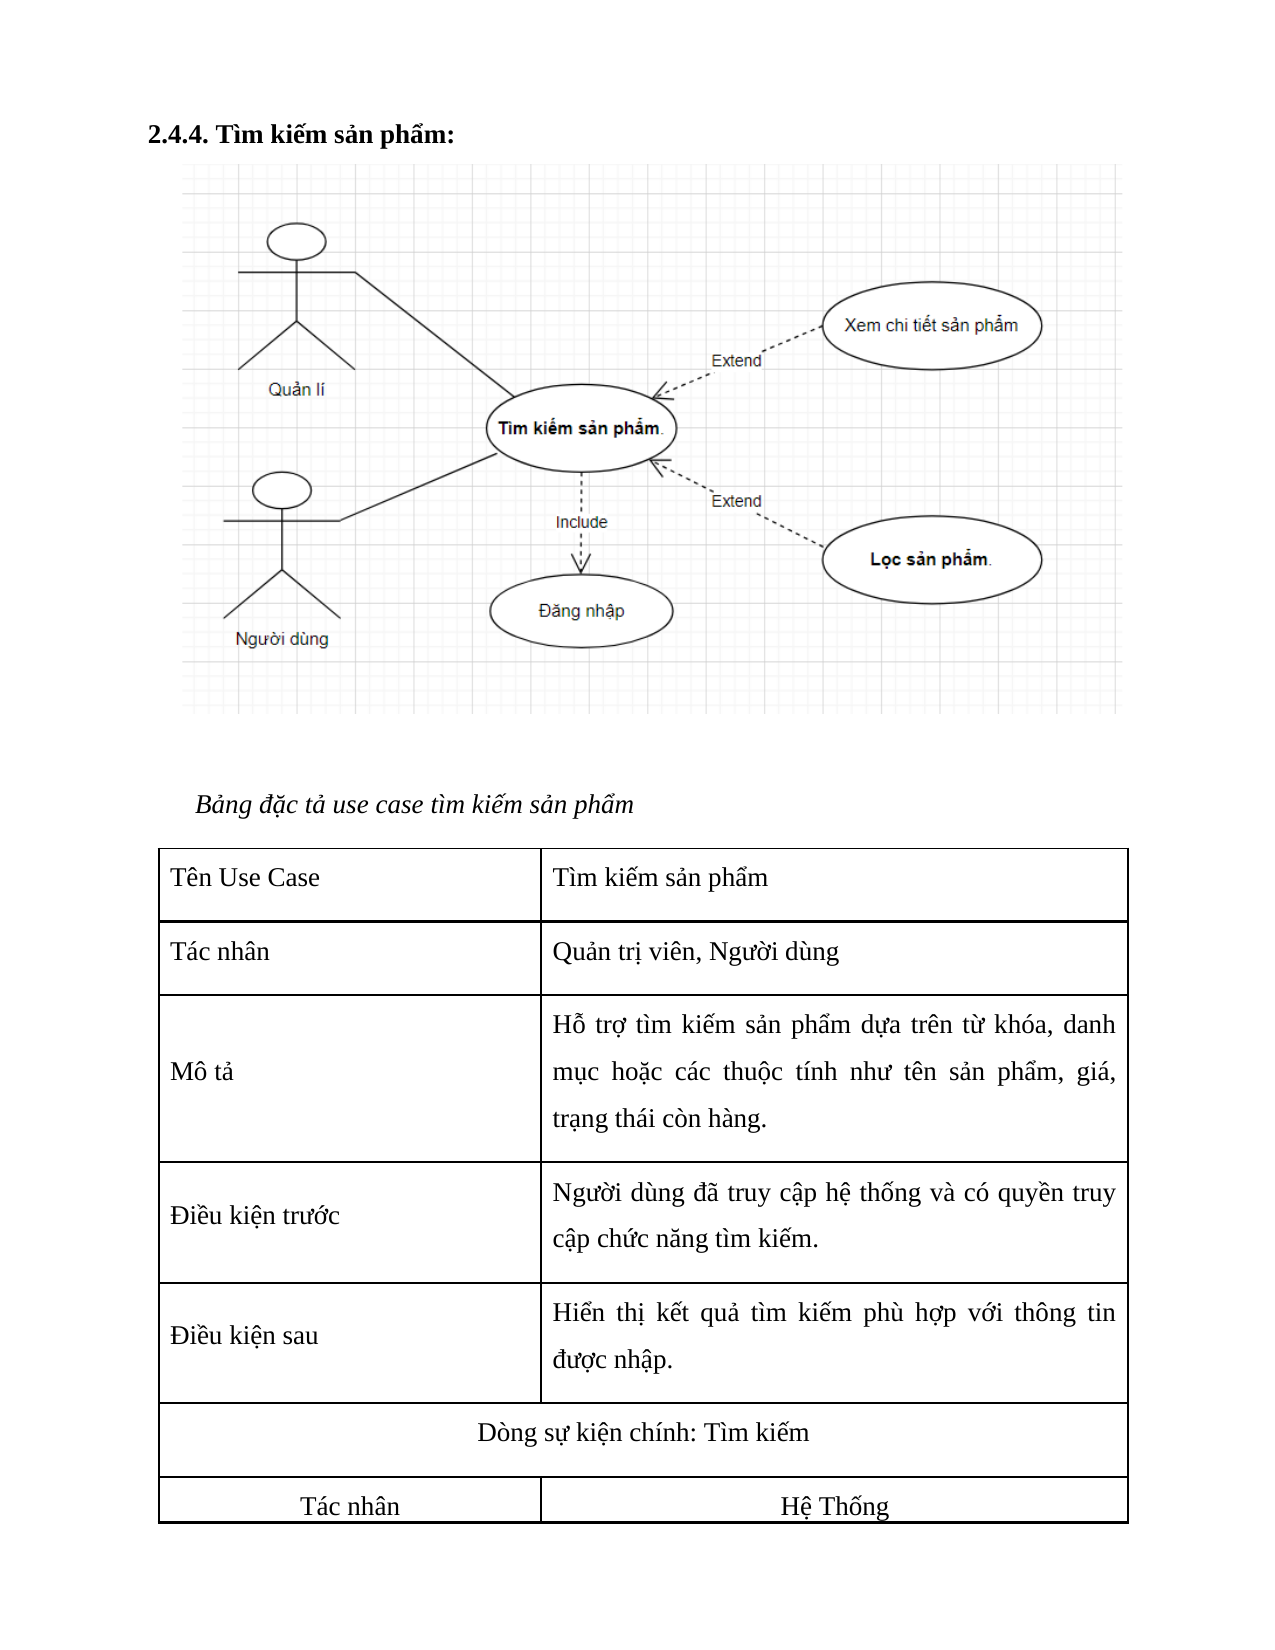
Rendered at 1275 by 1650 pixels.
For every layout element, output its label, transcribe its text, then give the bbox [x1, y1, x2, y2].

picture [182, 164, 1123, 714]
table_header Tên Use Case [160, 849, 540, 920]
table_cell Quản trị viên, Người dùng [542, 923, 1127, 994]
table_header Tìm kiếm sản phẩm [542, 849, 1127, 920]
table_cell Tác nhân [160, 923, 540, 994]
table_cell Hệ Thống [542, 1478, 1127, 1521]
table_cell Tác nhân [160, 1478, 540, 1521]
table_cell Điều kiện sau [160, 1284, 540, 1402]
table_cell Hiển thị kết quả tìm kiếm phù hợp với thông tin được nhập. [542, 1284, 1127, 1402]
table_cell Hỗ trợ tìm kiếm sản phẩm dựa trên từ khóa, danh mục hoặc các thuộc tính như tên sản phẩm, giá, trạng thái còn hàng. [542, 996, 1127, 1161]
table_cell Mô tả [160, 996, 540, 1161]
table_cell Dòng sự kiện chính: Tìm kiếm [160, 1404, 1127, 1476]
table_cell Người dùng đã truy cập hệ thống và có quyền truy cập chức năng tìm kiếm. [542, 1163, 1127, 1282]
text Bảng đặc tả use case tìm kiếm sản phẩm [171, 788, 1157, 819]
table_cell Điều kiện trước [160, 1163, 540, 1282]
subtitle 2.4.4. Tìm kiếm sản phẩm: [148, 118, 1157, 149]
